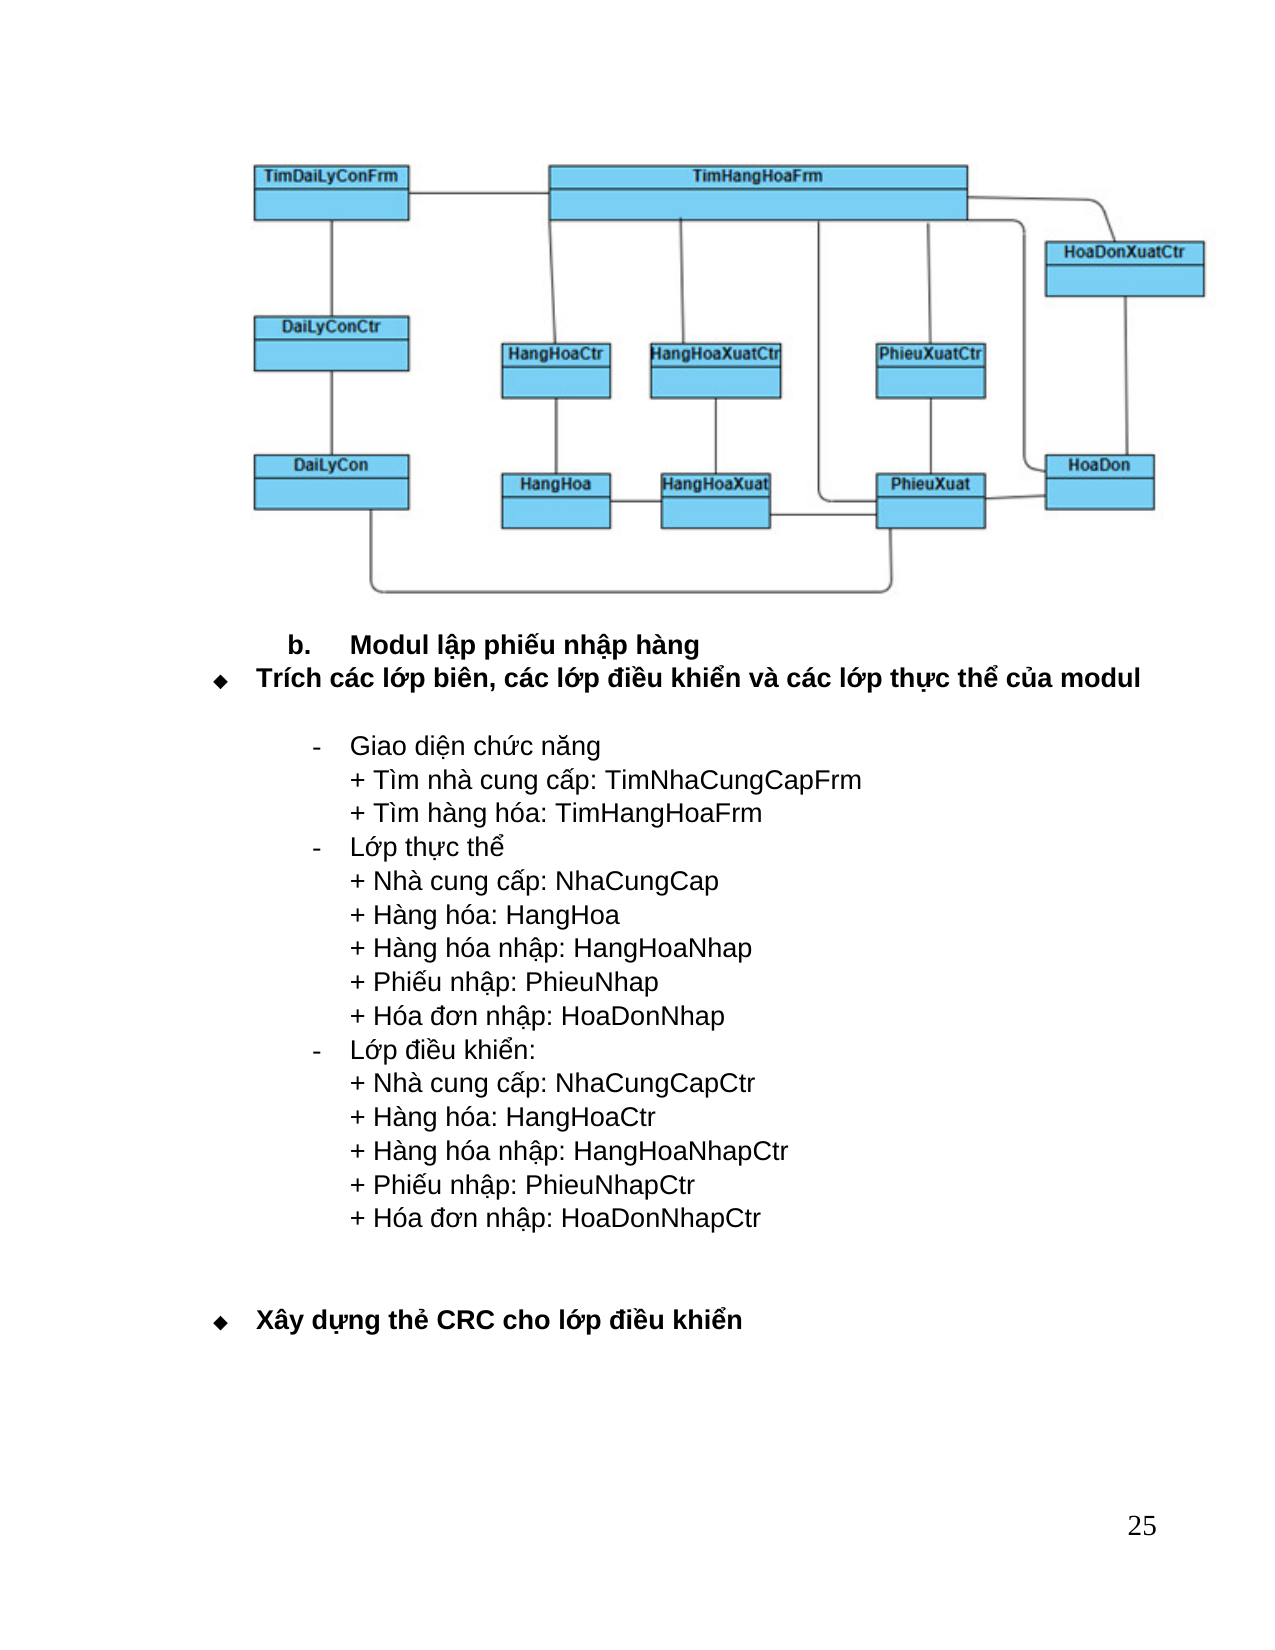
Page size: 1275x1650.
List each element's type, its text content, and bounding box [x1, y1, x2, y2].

list Lớp thực thể [312, 831, 1156, 862]
list + Tìm nhà cung cấp: TimNhaCungCapFrm [349, 764, 1156, 795]
list + Hóa đơn nhập: HoaDonNhapCtr [349, 1202, 1156, 1234]
list + Tìm hàng hóa: TimHangHoaFrm [349, 797, 1156, 829]
list Trích các lớp biên, các lớp điều khiển và các lớp thực thể của modul [212, 662, 1156, 694]
list Xây dựng thẻ CRC cho lớp điều khiển [212, 1304, 1156, 1335]
list Modul lập phiếu nhập hàng [287, 629, 1156, 660]
list + Hàng hóa: HangHoa [349, 899, 1156, 930]
list + Nhà cung cấp: NhaCungCap [349, 865, 1156, 896]
list Lớp điều khiển: [312, 1034, 1156, 1065]
list + Phiếu nhập: PhieuNhapCtr [349, 1169, 1156, 1200]
list + Hàng hóa nhập: HangHoaNhap [349, 932, 1156, 964]
list + Hàng hóa: HangHoaCtr [349, 1101, 1156, 1132]
list + Hàng hóa nhập: HangHoaNhapCtr [349, 1135, 1156, 1166]
list + Phiếu nhập: PhieuNhap [349, 966, 1156, 997]
picture [212, 111, 1243, 627]
list + Hóa đơn nhập: HoaDonNhap [349, 1000, 1156, 1031]
list + Nhà cung cấp: NhaCungCapCtr [349, 1067, 1156, 1099]
list Giao diện chức năng [312, 730, 1156, 761]
